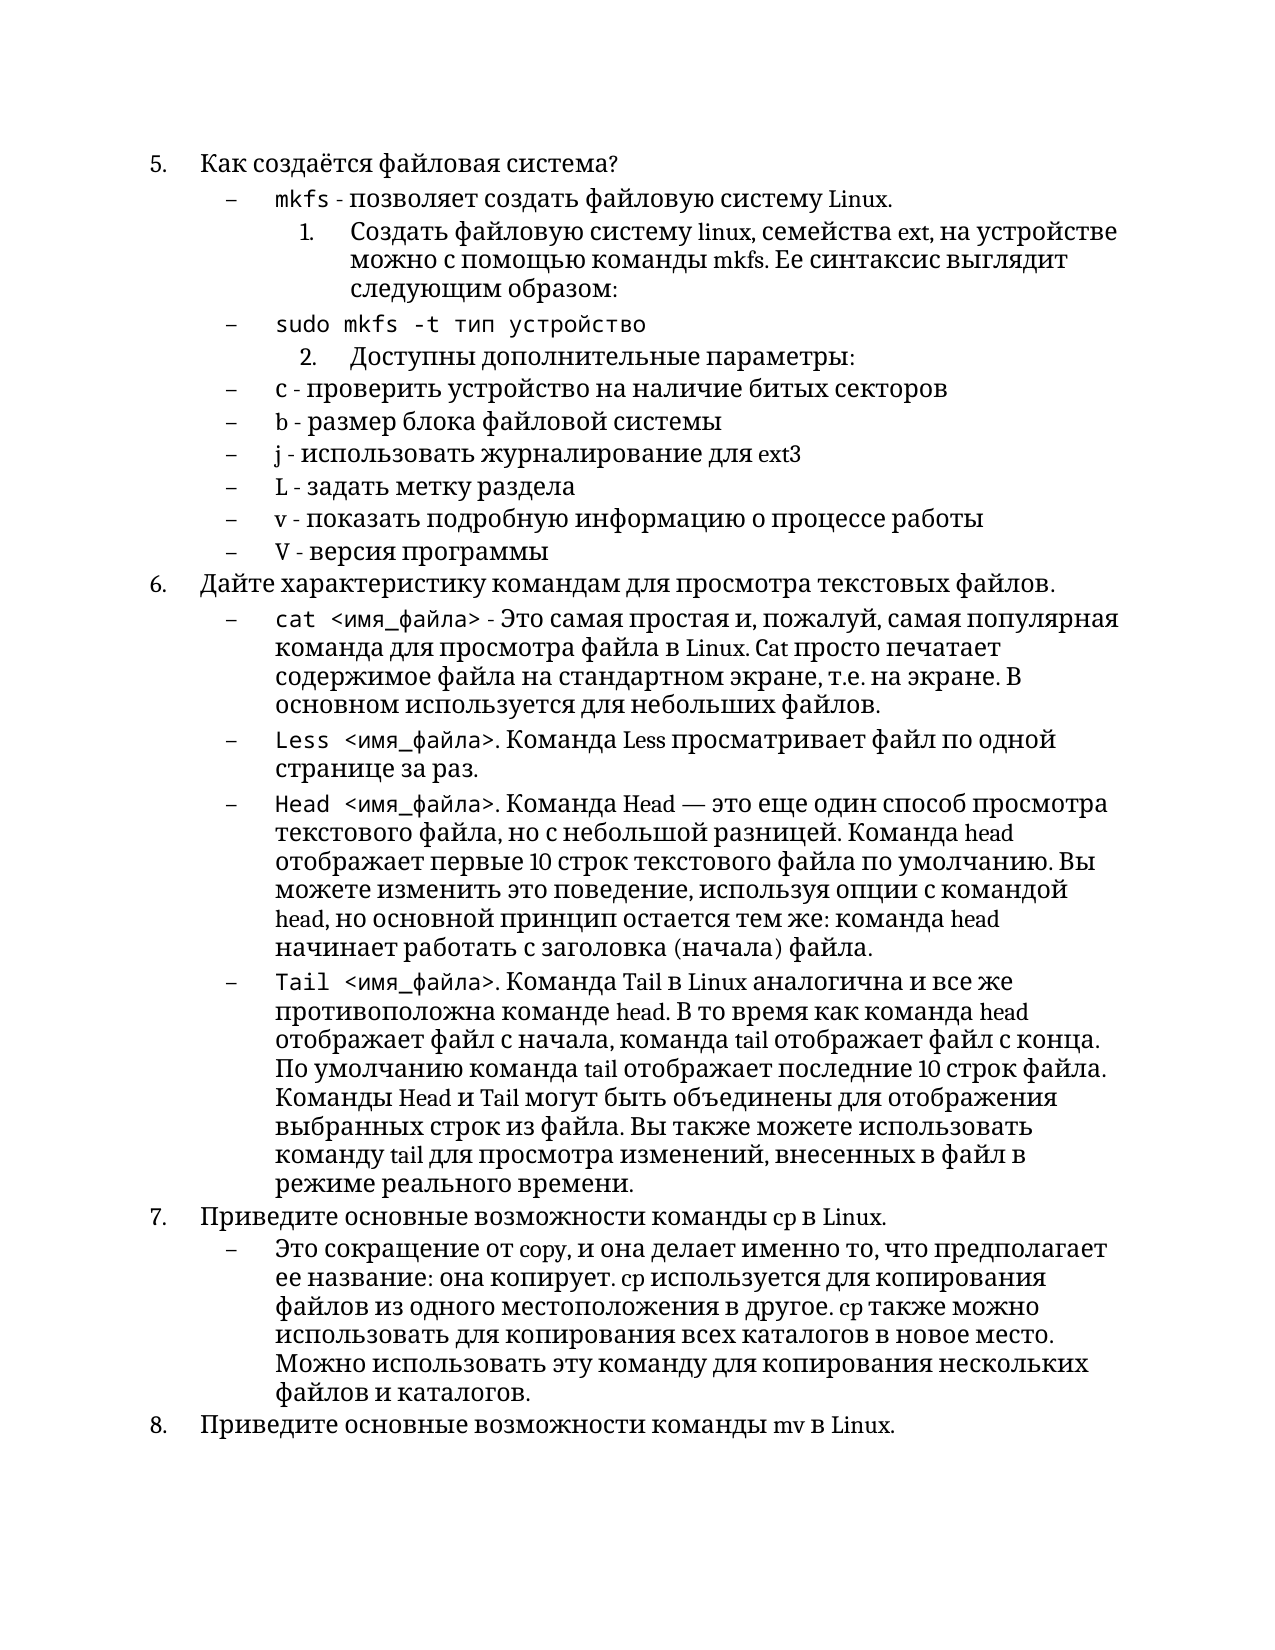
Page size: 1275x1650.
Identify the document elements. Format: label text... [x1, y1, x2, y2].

list Доступны дополнительные параметры: [300, 342, 1125, 371]
list Head <имя_файла>. Команда Head — это еще один способ просмотра текстового файла, но с небольшой разницей. Команда head отображает первые 10 строк текстового файла по умолчанию. Вы можете изменить это поведение, используя опции с командой head, но основной принцип остается тем же: команда head начинает работать с заголовка (начала) файла. [225, 787, 1125, 962]
list Приведите основные возможности команды cp в Linux. [150, 1202, 1125, 1231]
list b - размер блока файловой системы [225, 407, 1125, 436]
list Tail <имя_файла>. Команда Tail в Linux аналогична и все же противоположна команде head. В то время как команда head отображает файл с начала, команда tail отображает файл с конца. По умолчанию команда tail отображает последние 10 строк файла. Команды Head и Tail могут быть объединены для отображения выбранных строк из файла. Вы также можете использовать команду tail для просмотра изменений, внесенных в файл в режиме реального времени. [225, 966, 1125, 1199]
list Как создаётся файловая система? [150, 150, 1125, 179]
list sudo mkfs -t тип устройство [225, 307, 1125, 339]
list Создать файловую систему linux, семейства ext, на устройстве можно с помощью команды mkfs. Ее синтаксис выглядит следующим образом: [300, 217, 1125, 304]
list V - версия программы [225, 537, 1125, 566]
list Приведите основные возможности команды mv в Linux. [150, 1411, 1125, 1440]
list с - проверить устройство на наличие битых секторов [225, 375, 1125, 404]
list Less <имя_файла>. Команда Less просматривает файл по одной странице за раз. [225, 724, 1125, 784]
list j - использовать журналирование для ext3 [225, 440, 1125, 469]
list L - задать метку раздела [225, 472, 1125, 501]
list Дайте характеристику командам для просмотра текстовых файлов. [150, 570, 1125, 599]
list mkfs - позволяет создать файловую систему Linux. [225, 182, 1125, 214]
list v - показать подробную информацию о процессе работы [225, 505, 1125, 534]
list cat <имя_файла> - Это самая простая и, пожалуй, самая популярная команда для просмотра файла в Linux. Cat просто печатает содержимое файла на стандартном экране, т.е. на экране. В основном используется для небольших файлов. [225, 602, 1125, 720]
list Это сокращение от copy, и она делает именно то, что предполагает ее название: она копирует. cp используется для копирования файлов из одного местоположения в другое. cp также можно использовать для копирования всех каталогов в новое место. Можно использовать эту команду для копирования нескольких файлов и каталогов. [225, 1235, 1125, 1407]
